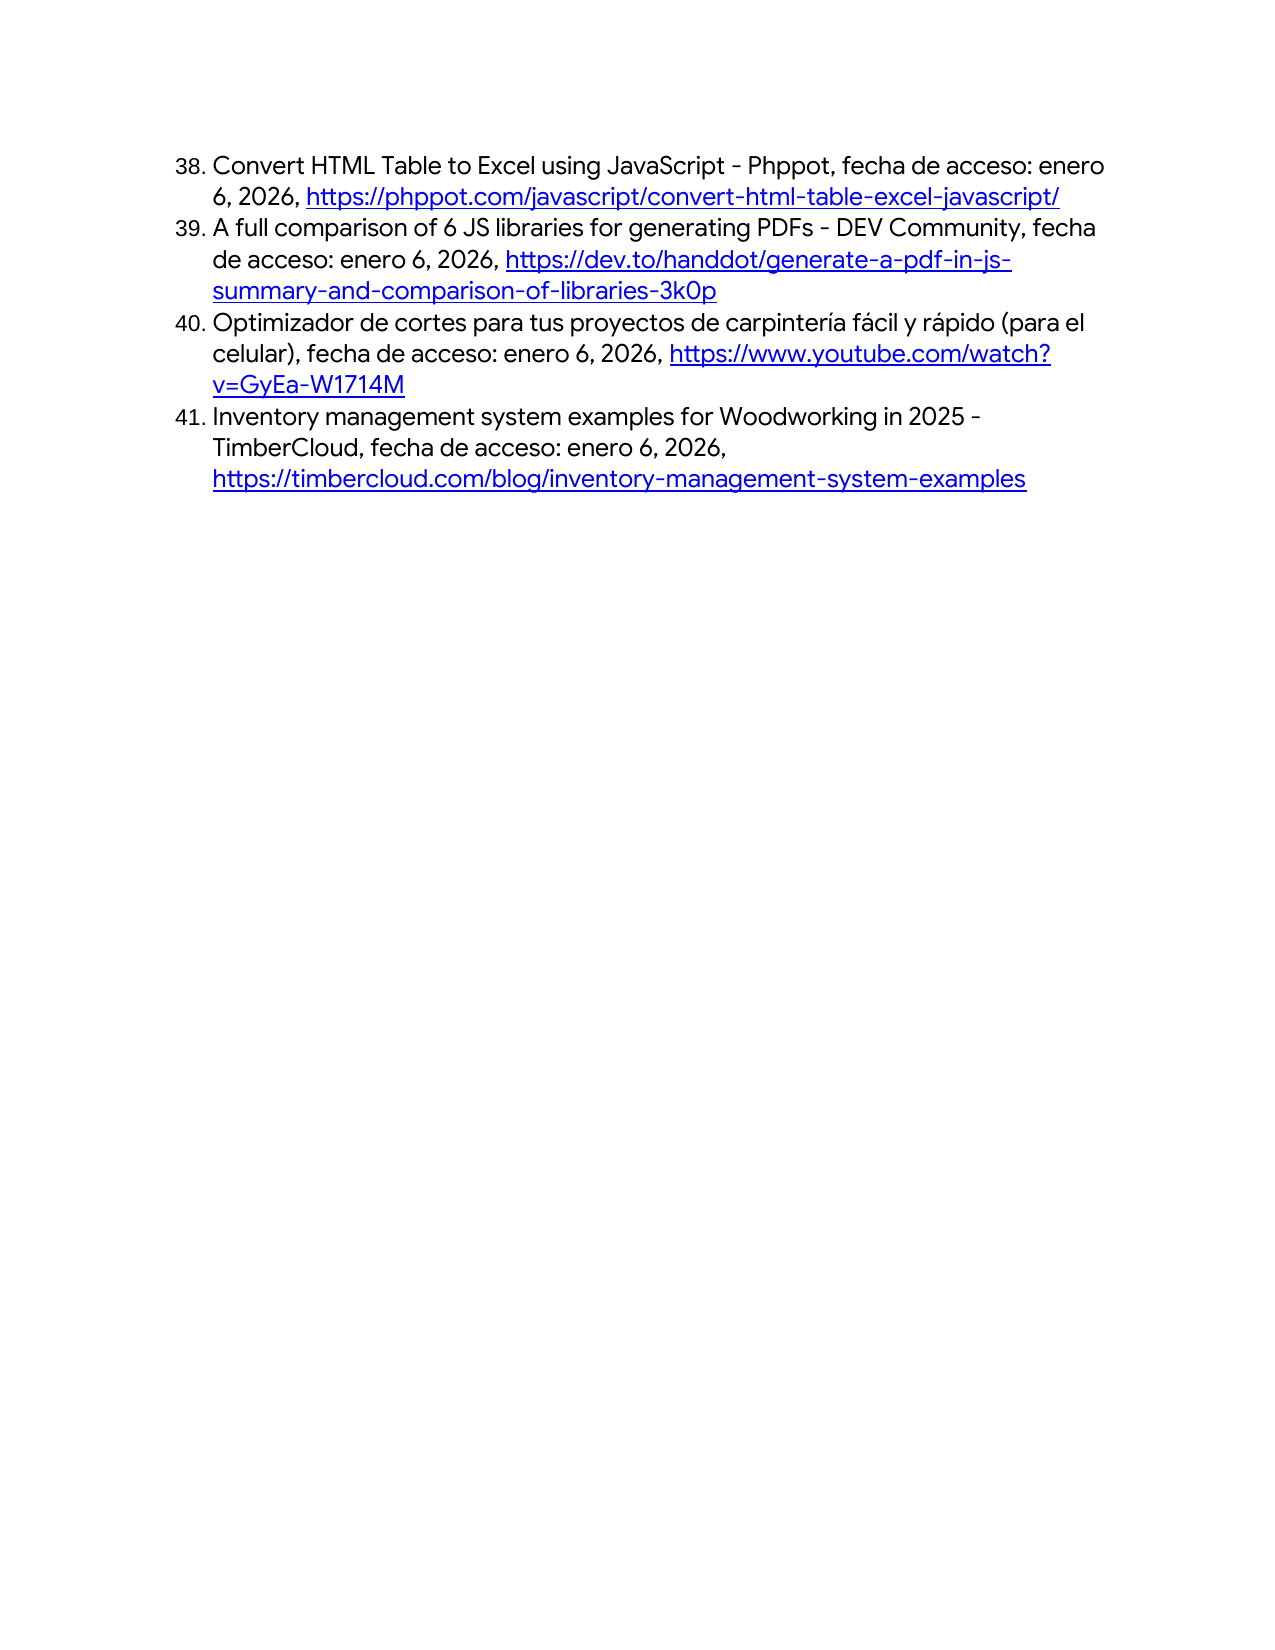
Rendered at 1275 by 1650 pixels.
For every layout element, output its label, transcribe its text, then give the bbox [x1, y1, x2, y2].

list A full comparison of 6 JS libraries for generating PDFs - DEV Community, fecha de acceso: enero 6, 2026, https://dev.to/handdot/generate-a-pdf-in-js-summary-and-comparison-of-libraries-3k0p [175, 213, 1125, 307]
list Inventory management system examples for Woodworking in 2025 - TimberCloud, fecha de acceso: enero 6, 2026, https://timbercloud.com/blog/inventory-management-system-examples [175, 401, 1125, 495]
list Convert HTML Table to Excel using JavaScript - Phppot, fecha de acceso: enero 6, 2026, https://phppot.com/javascript/convert-html-table-excel-javascript/ [175, 150, 1125, 213]
list Optimizador de cortes para tus proyectos de carpintería fácil y rápido (para el celular), fecha de acceso: enero 6, 2026, https://www.youtube.com/watch?v=GyEa-W1714M [175, 307, 1125, 401]
